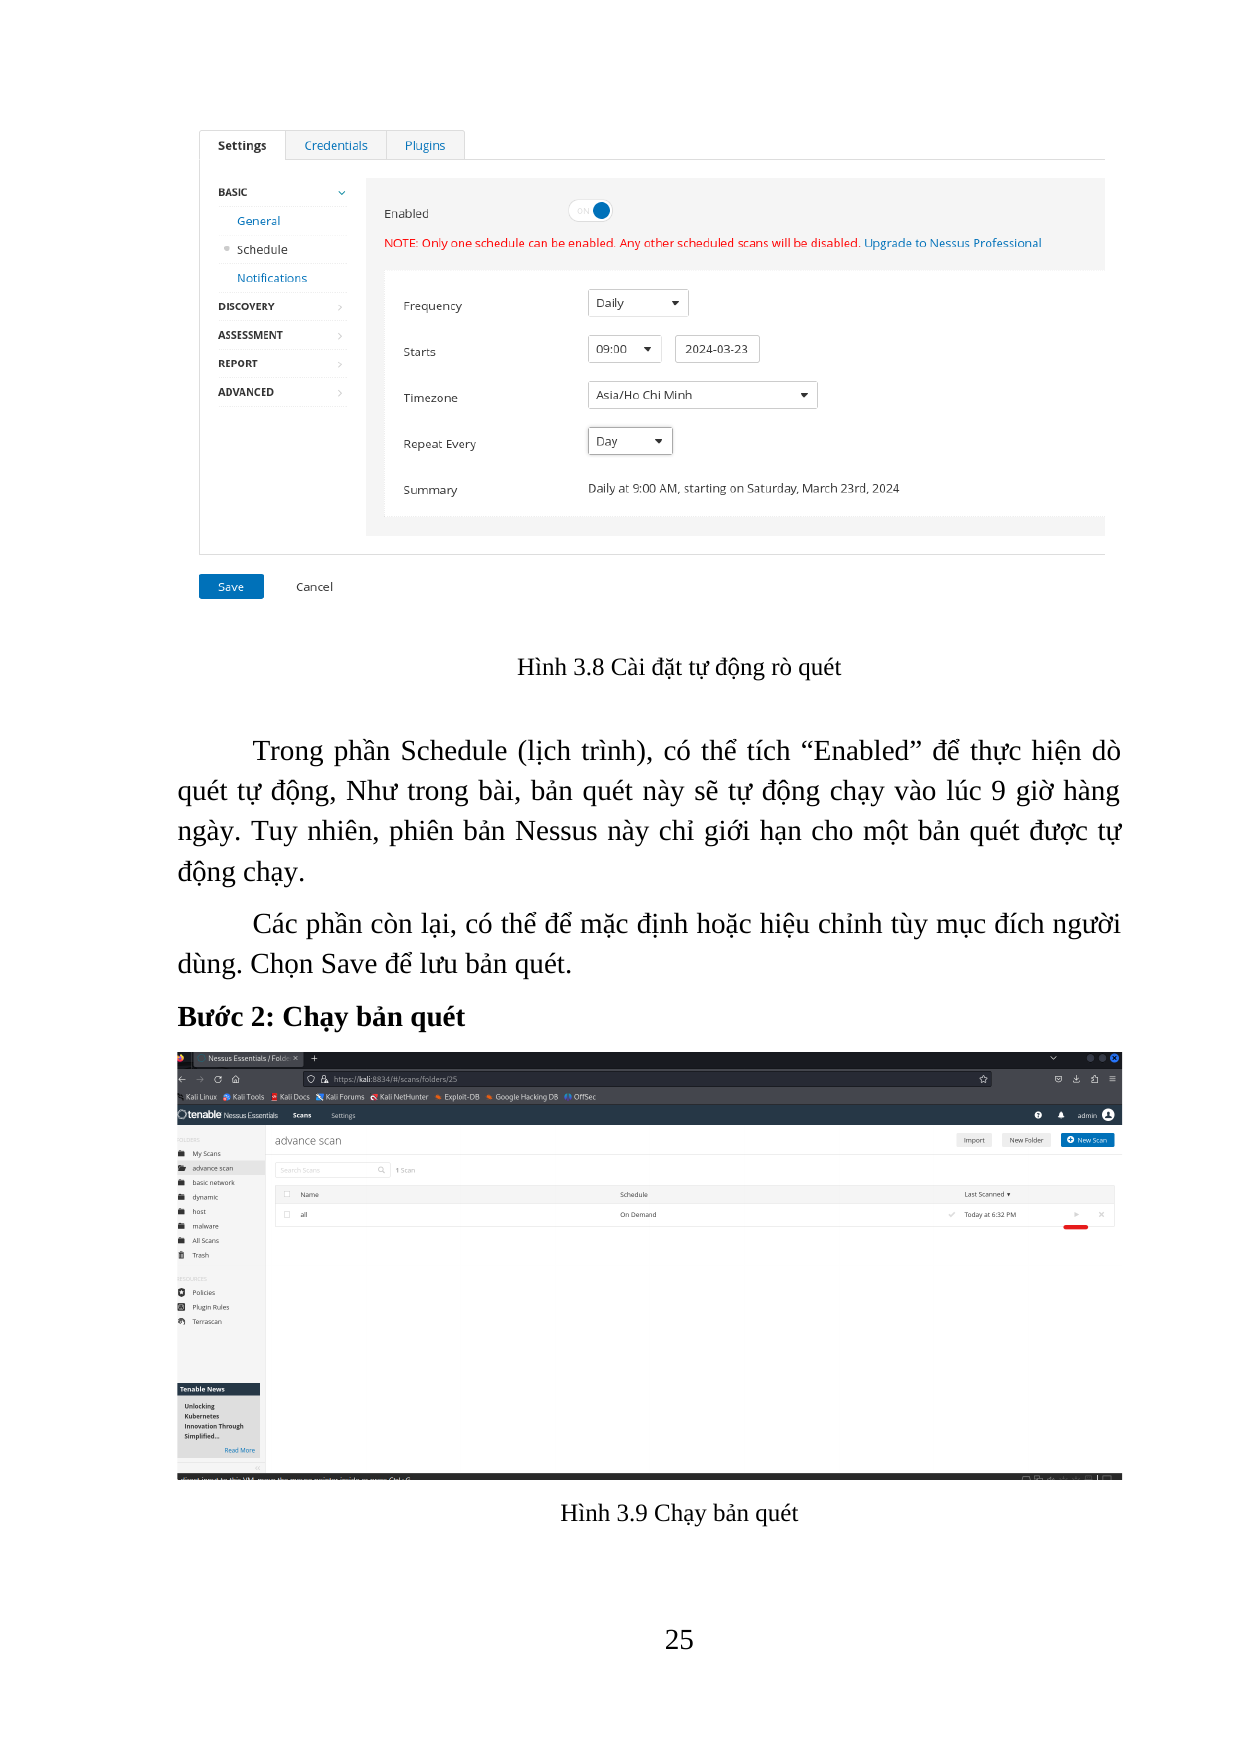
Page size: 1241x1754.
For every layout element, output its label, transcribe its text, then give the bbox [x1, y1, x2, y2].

text Trong phần Schedule (lịch trình), có thể tích “Enabled” để thực hiện dò quét tự động, Như trong bài, bản quét này sẽ tự động chạy vào lúc 9 giờ hàng ngày. Tuy nhiên, phiên bản Nessus này chỉ giới hạn cho một bản quét được tự động chạy. [177, 733, 1122, 887]
picture [194, 118, 1105, 633]
text Bước 2: Chạy bản quét [177, 999, 1122, 1033]
picture [177, 1052, 1123, 1480]
text Các phần còn lại, có thể để mặc định hoặc hiệu chỉnh tùy mục đích người dùng. Chọn Save để lưu bản quét. [177, 906, 1122, 980]
